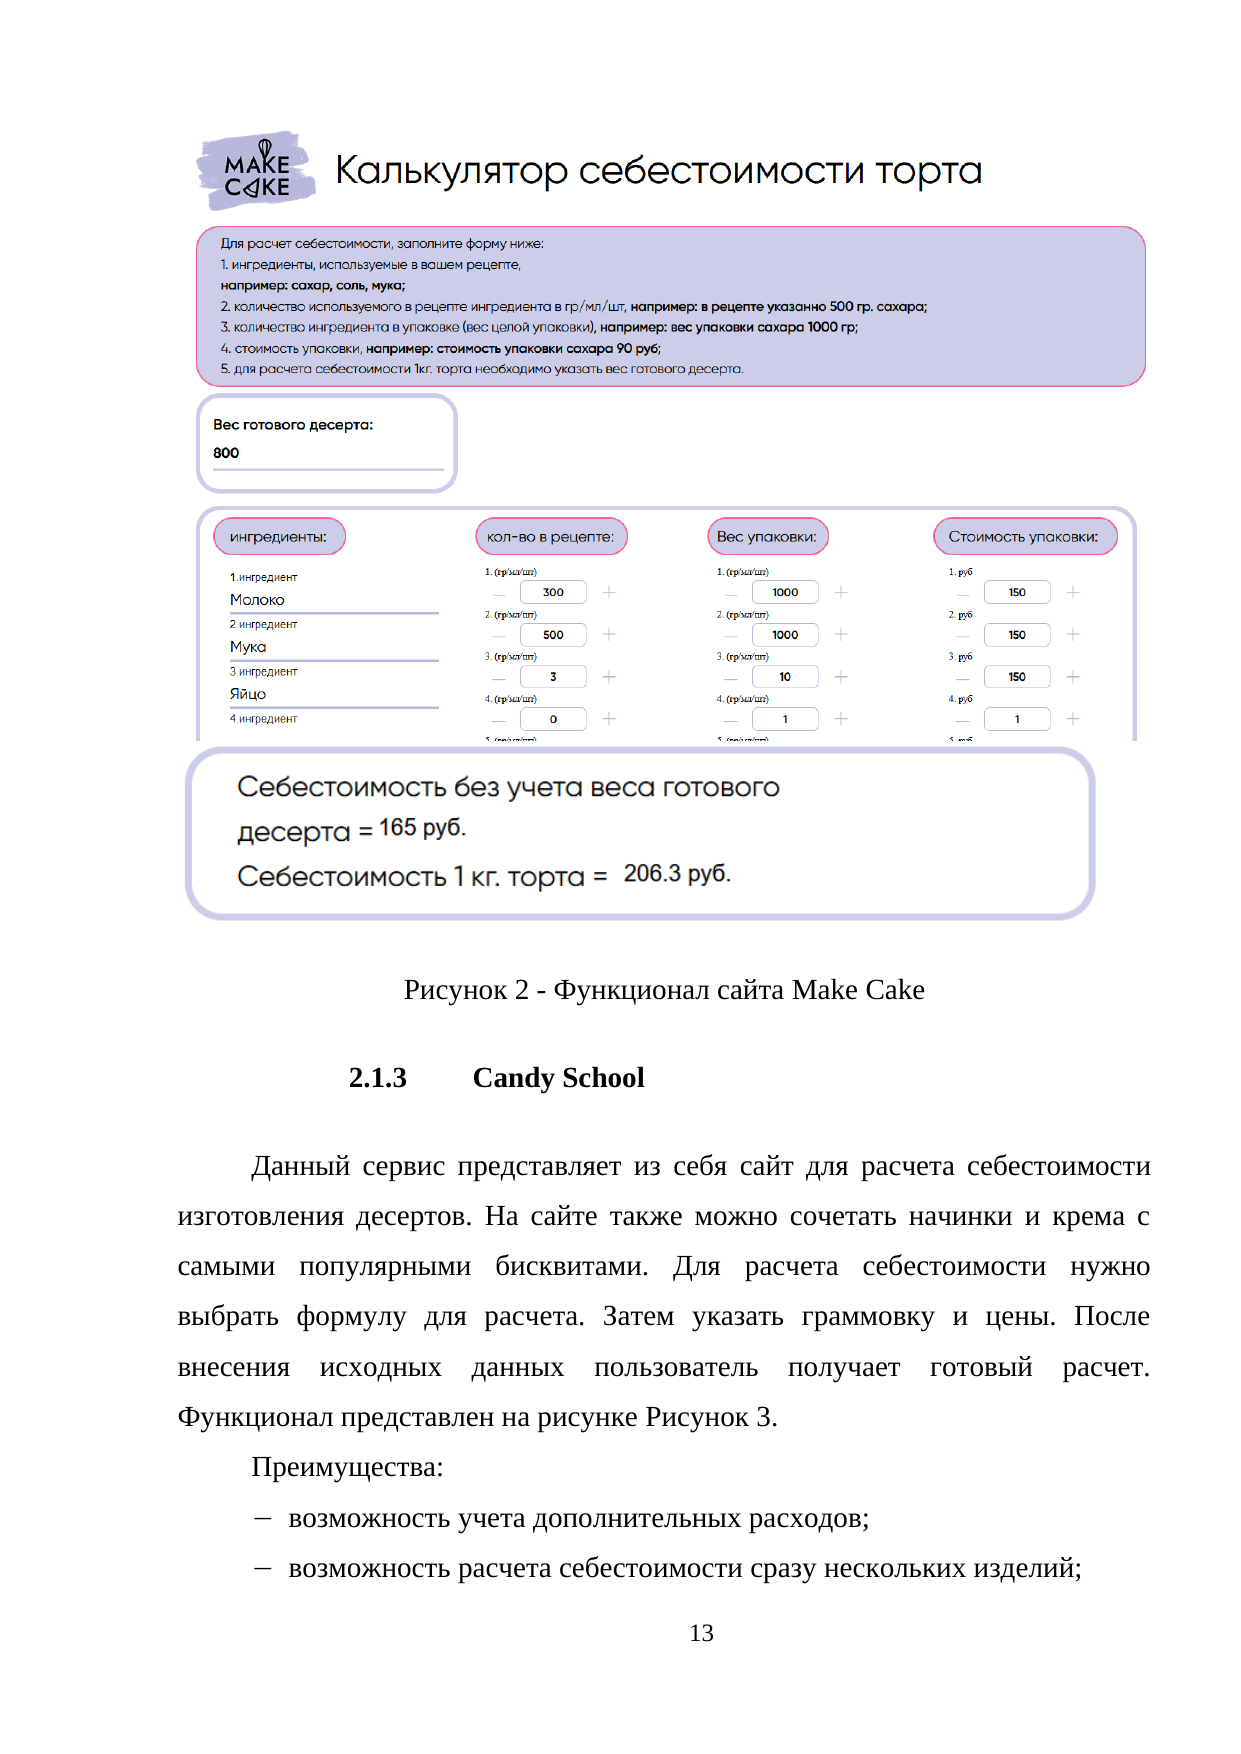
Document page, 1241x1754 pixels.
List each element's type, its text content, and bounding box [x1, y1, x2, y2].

text возможность учета дополнительных расходов; [251, 1500, 1152, 1533]
text Рисунок - Функционал сайта Make Cake [177, 972, 1152, 1006]
subtitle Candy School [275, 1060, 1152, 1093]
text Преимущества: [177, 1449, 1152, 1483]
text возможность расчета себестоимости сразу нескольких изделий; [251, 1550, 1152, 1584]
picture [177, 118, 1152, 947]
text Данный сервис представляет из себя сайт для расчета себестоимости изготовления десертов. На сайте также можно сочетать начинки и крема с самыми популярными бисквитами. Для расчета себестоимости нужно выбрать формулу для расчета. Затем указать граммовку и цены. После внесения исходных данных пользователь получает готовый расчет. Функционал представлен на рисунке Рисунок 3. [177, 1148, 1152, 1433]
